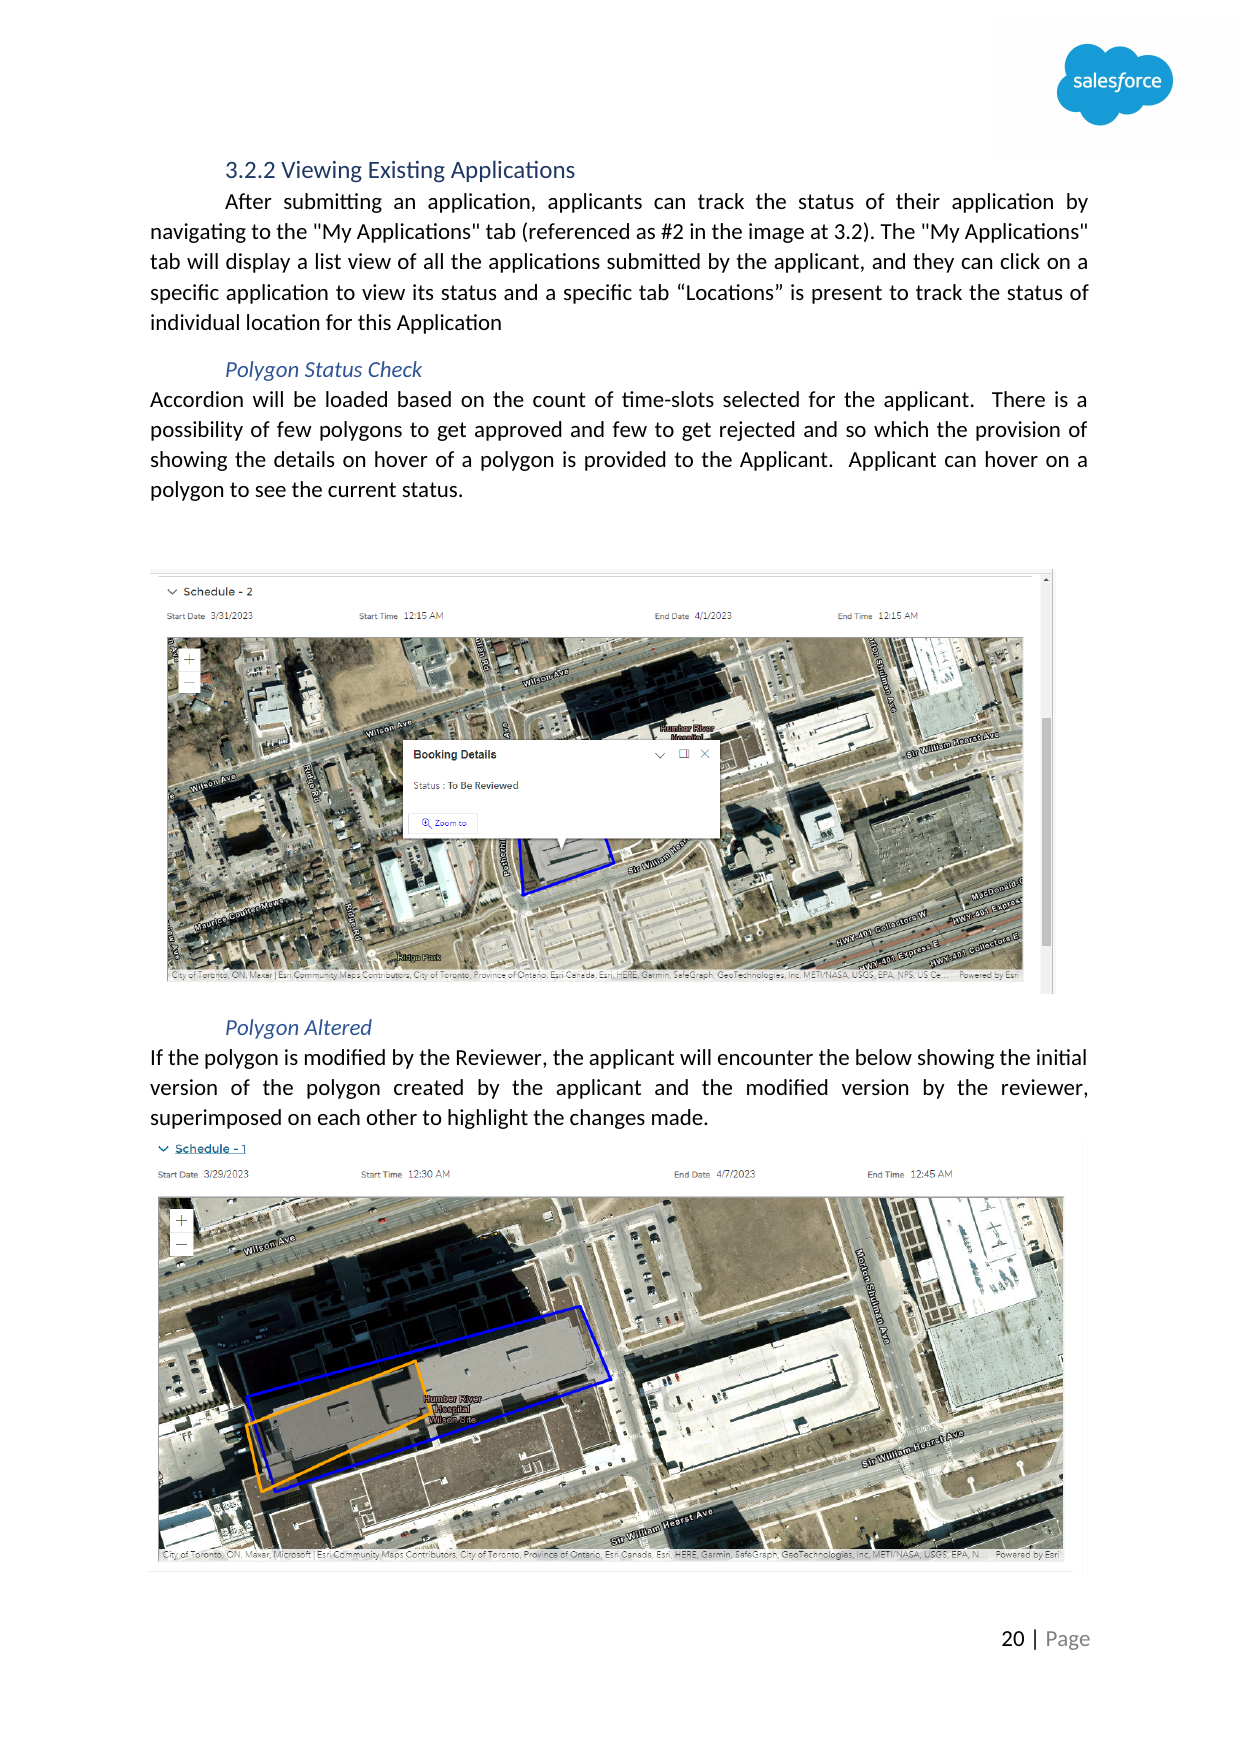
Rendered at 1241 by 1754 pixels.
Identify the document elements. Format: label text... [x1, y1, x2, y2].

text If the polygon is modified by the Reviewer, the applicant will encounter the below showing the initial version of the polygon created by the applicant and the modified version by the reviewer, superimposed on each other to highlight the changes made. [150, 1043, 1090, 1131]
picture [990, 14, 1240, 155]
picture [142, 1140, 1083, 1577]
text Accordion will be loaded based on the count of time-slots selected for the applicant. There is a possibility of few polygons to get approved and few to get rejected and so which the provision of showing the details on hover of a polygon is provided to the Applicant. Applicant can hover on a polygon to see the current status. [150, 385, 1090, 504]
subtitle Polygon Status Check [150, 355, 1090, 383]
subtitle Polygon Altered [150, 1013, 1090, 1041]
subtitle 3.2.2 Viewing Existing Applications [150, 154, 1090, 185]
text After submitting an application, applicants can track the status of their application by navigating to the "My Applications" tab (referenced as #2 in the image at 3.2). The "My Applications" tab will display a list view of all the applications submitted by the applicant, and they can click on a specific application to view its status and a specific tab “Locations” is present to track the status of individual location for this Application [150, 187, 1090, 336]
picture [150, 569, 1056, 994]
